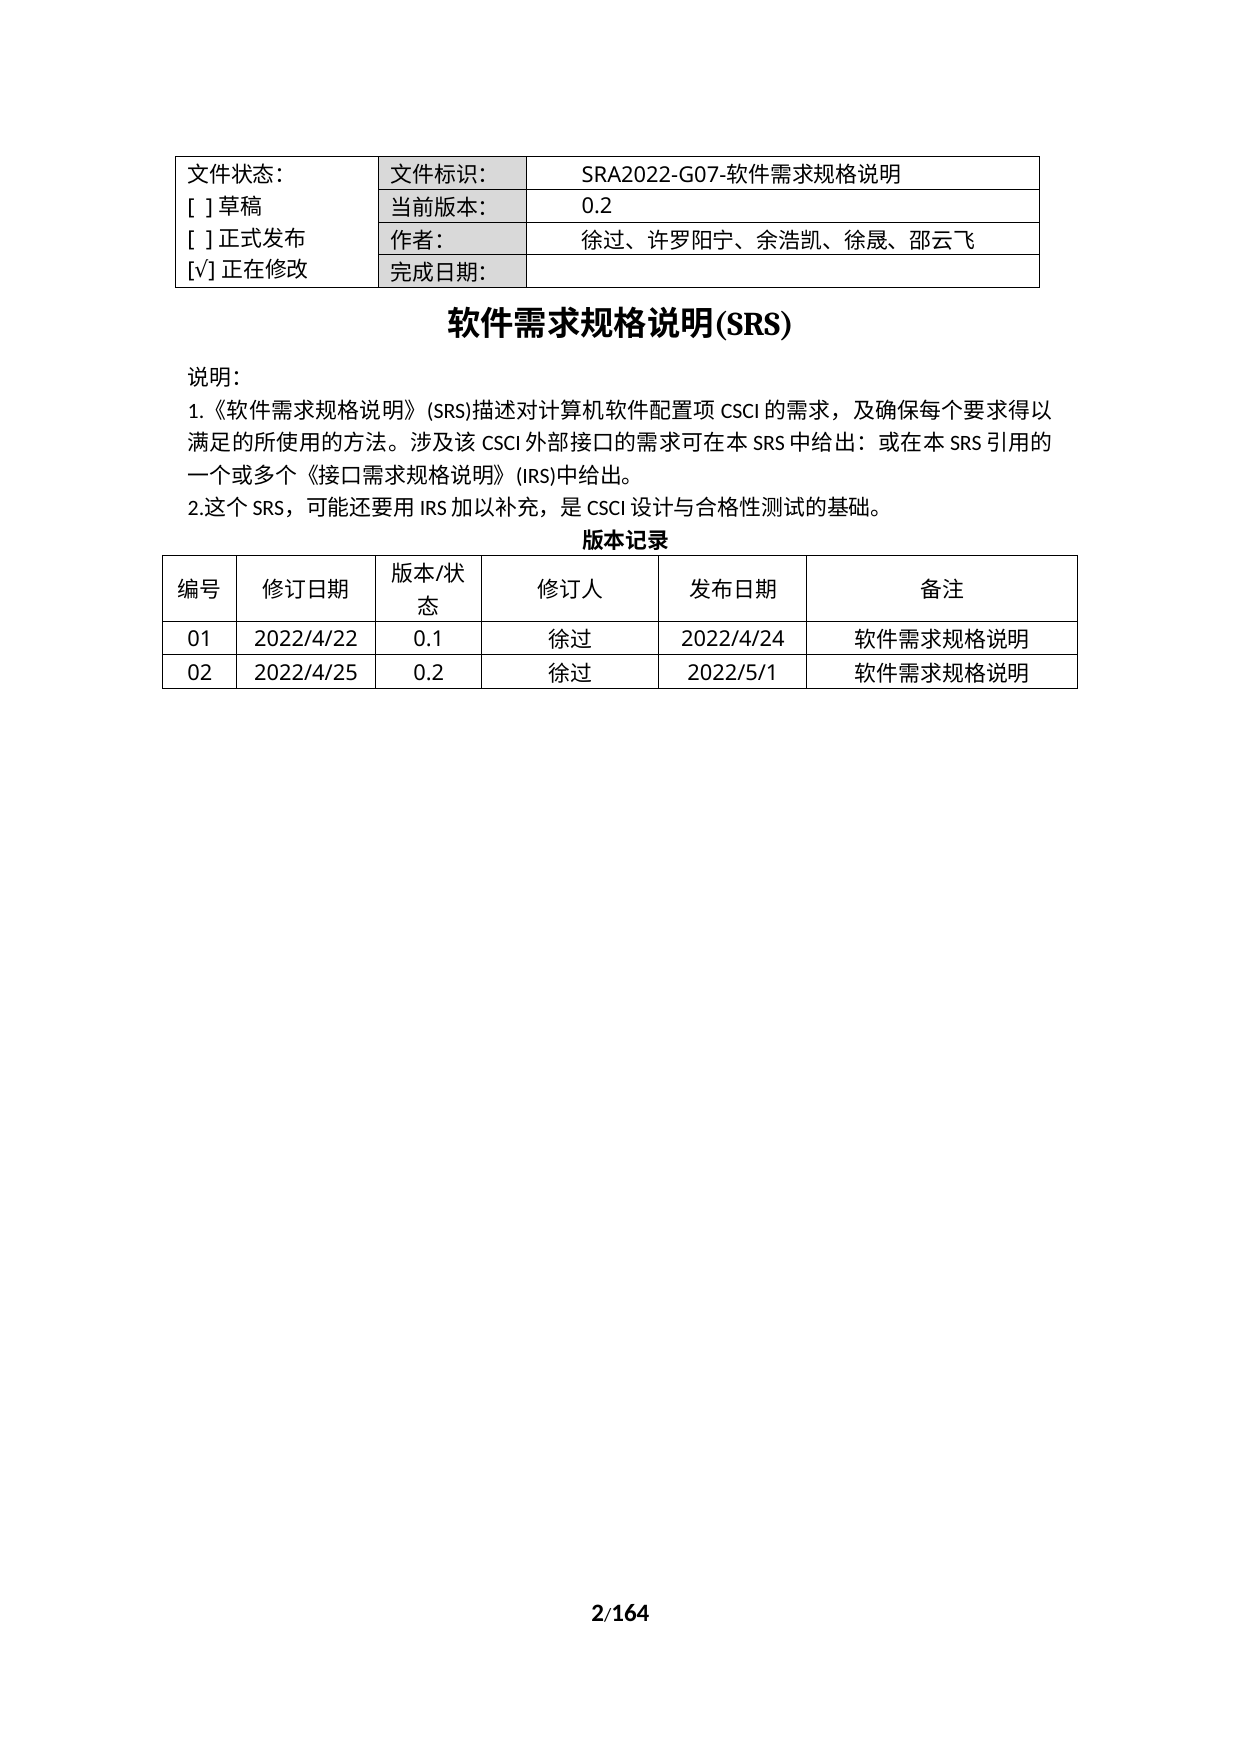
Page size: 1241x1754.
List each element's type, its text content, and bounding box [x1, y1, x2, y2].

table_cell 当前版本： [379, 190, 526, 222]
table_header 修订人 [482, 556, 658, 621]
table_cell 0.1 [376, 622, 481, 654]
table_cell 徐过 [482, 655, 658, 688]
table_cell 2022/4/25 [237, 655, 375, 688]
table_header 修订日期 [237, 556, 375, 621]
text 版本记录 [187, 522, 1053, 555]
table_cell 作者： [379, 223, 526, 254]
table_cell [527, 255, 1039, 287]
table_cell 2022/5/1 [659, 655, 806, 688]
table_header SRA2022-G07-软件需求规格说明 [527, 157, 1039, 189]
table_cell 软件需求规格说明 [807, 655, 1077, 688]
table_header 编号 [163, 556, 236, 621]
table_cell 2022/4/22 [237, 622, 375, 654]
title 软件需求规格说明(SRS) [187, 158, 1053, 353]
table_header 版本/状态 [376, 556, 481, 621]
table_cell 02 [163, 655, 236, 688]
table_header 文件状态： [ ] 草稿 [ ] 正式发布 [√] 正在修改 [176, 157, 378, 287]
table_cell 0.2 [527, 190, 1039, 222]
text 2.这个SRS，可能还要用IRS加以补充，是CSCI设计与合格性测试的基础。 [187, 490, 1053, 522]
table_cell 完成日期： [379, 255, 526, 287]
table_cell 徐过、许罗阳宁、余浩凯、徐晟、邵云飞 [527, 223, 1039, 254]
table_cell 0.2 [376, 655, 481, 688]
table_cell 软件需求规格说明 [807, 622, 1077, 654]
table_header 备注 [807, 556, 1077, 621]
table_header 发布日期 [659, 556, 806, 621]
table_header 文件标识： [379, 157, 526, 189]
text 1.《软件需求规格说明》(SRS)描述对计算机软件配置项CSCI的需求，及确保每个要求得以满足的所使用的方法。涉及该CSCI外部接口的需求可在本SRS中给出：或在本SRS引用的一个或多个《接口需求规格说明》(IRS)中给出。 [187, 392, 1053, 490]
table_cell 徐过 [482, 622, 658, 654]
table_cell 2022/4/24 [659, 622, 806, 654]
text 说明： [187, 360, 1053, 392]
table_cell 01 [163, 622, 236, 654]
